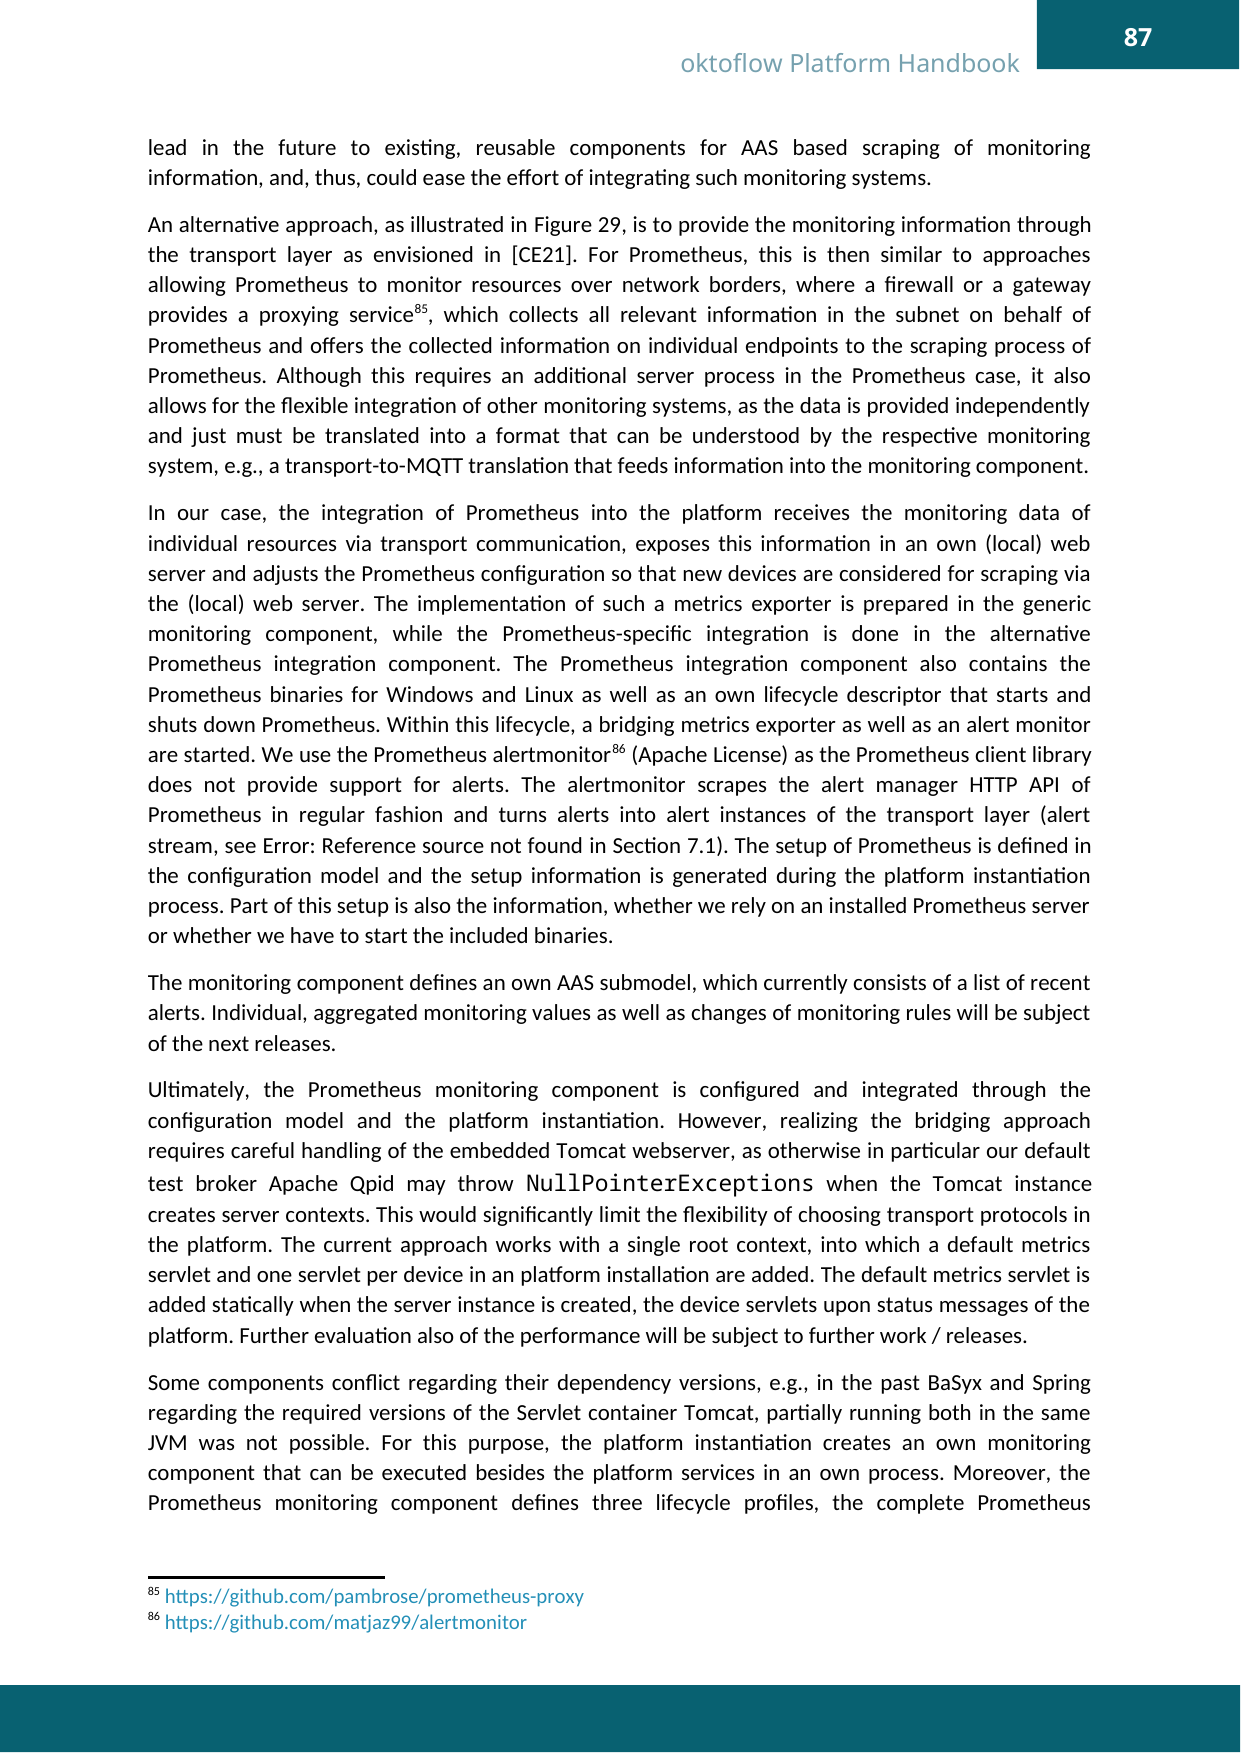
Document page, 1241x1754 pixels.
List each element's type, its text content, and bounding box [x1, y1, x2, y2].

text The monitoring component defines an own AAS submodel, which currently consists of a list of recent alerts. Individual, aggregated monitoring values as well as changes of monitoring rules will be subject of the next releases. [148, 968, 1093, 1057]
text An alternative approach, as illustrated in Figure 29, is to provide the monitoring information through the transport layer as envisioned in [CE21]. For Prometheus, this is then similar to approaches allowing Prometheus to monitor resources over network borders, where a firewall or a gateway provides a proxying service, which collects all relevant information in the subnet on behalf of Prometheus and offers the collected information on individual endpoints to the scraping process of Prometheus. Although this requires an additional server process in the Prometheus case, it also allows for the flexible integration of other monitoring systems, as the data is provided independently and just must be translated into a format that can be understood by the respective monitoring system, e.g., a transport-to-MQTT translation that feeds information into the monitoring component. [148, 210, 1093, 480]
text Ultimately, the Prometheus monitoring component is configured and integrated through the configuration model and the platform instantiation. However, realizing the bridging approach requires careful handling of the embedded Tomcat webserver, as otherwise in particular our default test broker Apache Qpid may throw NullPointerExceptions when the Tomcat instance creates server contexts. This would significantly limit the flexibility of choosing transport protocols in the platform. The current approach works with a single root context, into which a default metrics servlet and one servlet per device in an platform installation are added. The default metrics servlet is added statically when the server instance is created, the device servlets upon status messages of the platform. Further evaluation also of the performance will be subject to further work / releases. [148, 1076, 1093, 1349]
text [148, 1368, 1093, 1517]
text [148, 133, 1093, 191]
